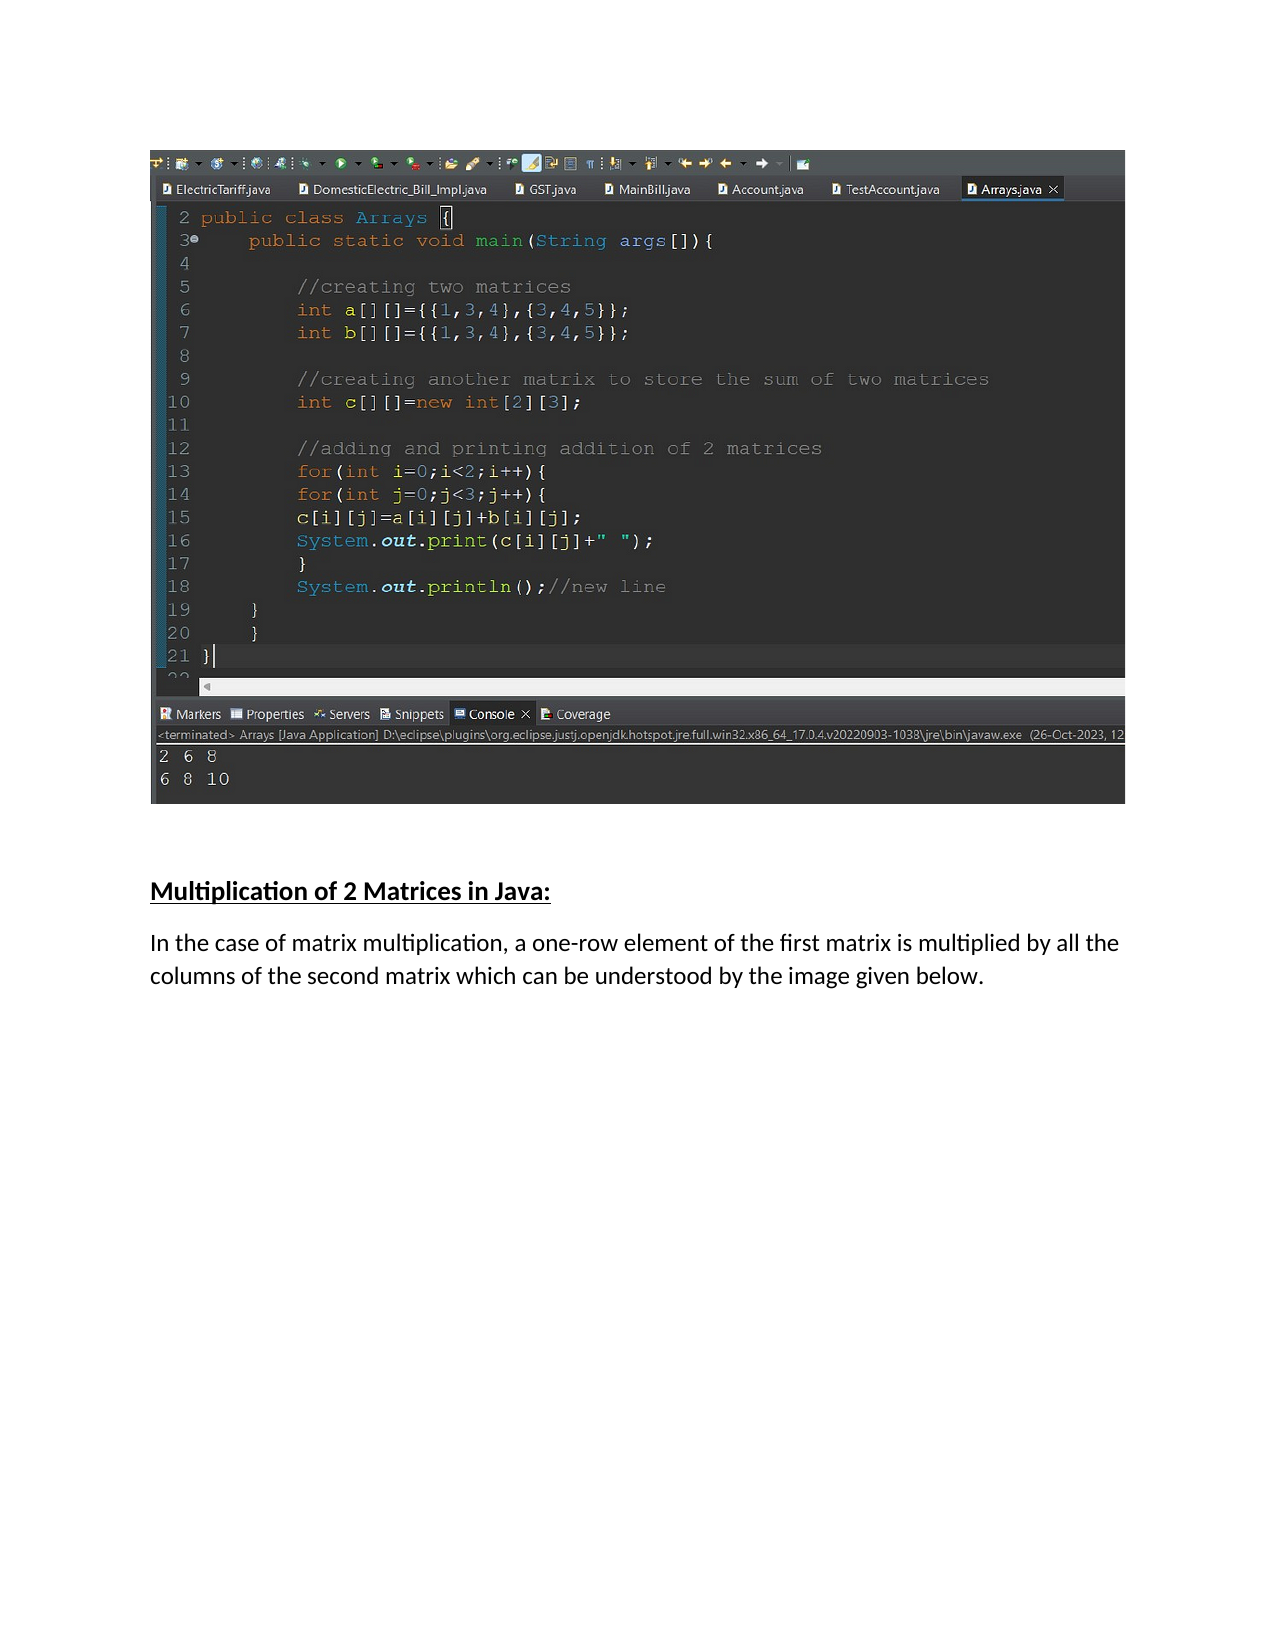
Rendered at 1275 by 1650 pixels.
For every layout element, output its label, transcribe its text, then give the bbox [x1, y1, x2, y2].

text Multiplication of 2 Matrices in Java: [150, 874, 1125, 908]
text In the case of matrix multiplication, a one-row element of the first matrix is multiplied by all the columns of the second matrix which can be understood by the image given below. [150, 927, 1125, 990]
picture [150, 150, 1125, 804]
